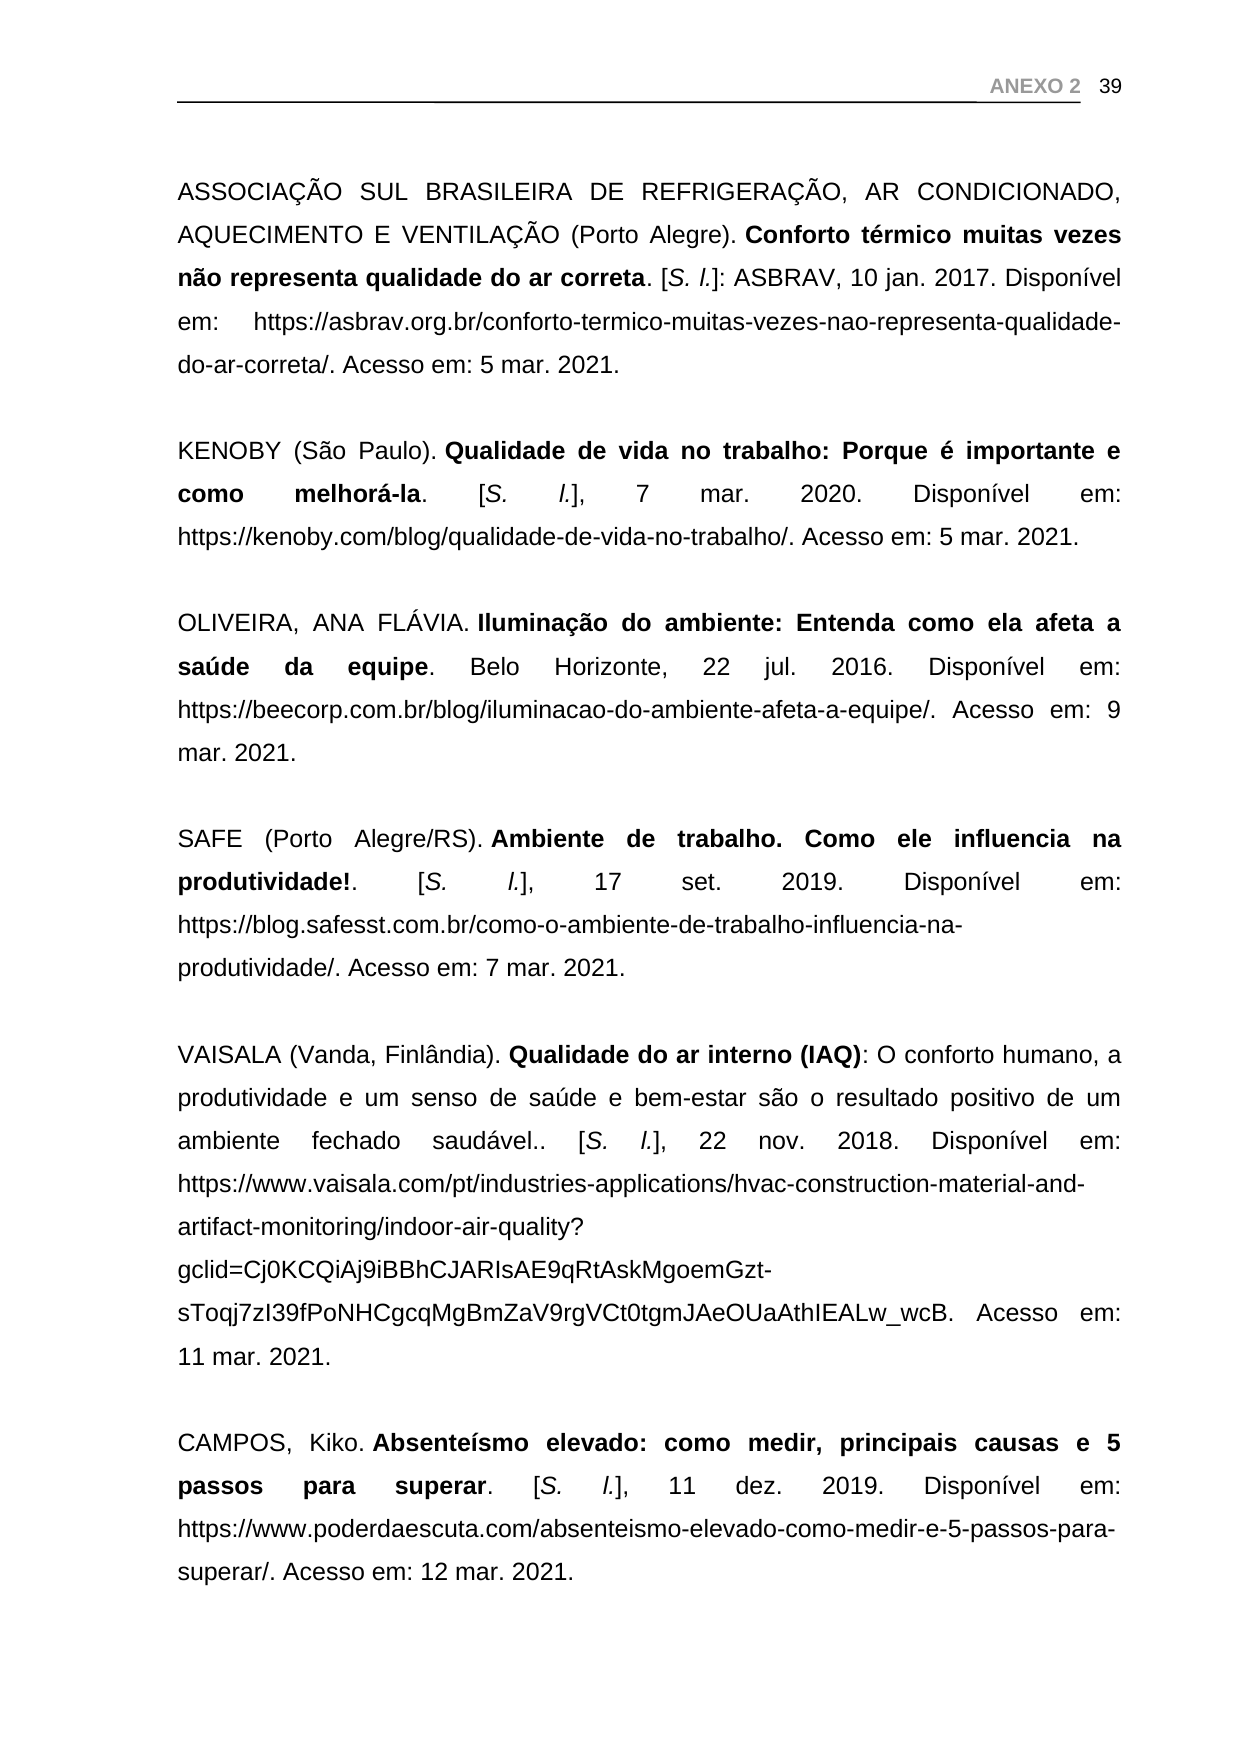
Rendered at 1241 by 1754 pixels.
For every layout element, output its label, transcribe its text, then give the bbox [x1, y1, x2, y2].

text CAMPOS, Kiko. Absenteísmo elevado: como medir, principais causas e 5 passos para superar. [S. l.], 11 dez. 2019. Disponível em: https://www.poderdaescuta.com/absenteismo-elevado-como-medir-e-5-passos-para-superar/. Acesso em: 12 mar. 2021. [177, 1428, 1122, 1586]
text OLIVEIRA, ANA FLÁVIA. Iluminação do ambiente: Entenda como ela afeta a saúde da equipe. Belo Horizonte, 22 jul. 2016. Disponível em: https://beecorp.com.br/blog/iluminacao-do-ambiente-afeta-a-equipe/. Acesso em: 9 mar. 2021. [177, 608, 1122, 767]
text ASSOCIAÇÃO SUL BRASILEIRA DE REFRIGERAÇÃO, AR CONDICIONADO, AQUECIMENTO E VENTILAÇÃO (Porto Alegre). Conforto térmico muitas vezes não representa qualidade do ar correta. [S. l.]: ASBRAV, 10 jan. 2017. Disponível em: https://asbrav.org.br/conforto-termico-muitas-vezes-nao-representa-qualidade-do-ar-correta/. Acesso em: 5 mar. 2021. [177, 177, 1122, 378]
text KENOBY (São Paulo). Qualidade de vida no trabalho: Porque é importante e como melhorá-la. [S. l.], 7 mar. 2020. Disponível em: https://kenoby.com/blog/qualidade-de-vida-no-trabalho/. Acesso em: 5 mar. 2021. [177, 436, 1122, 551]
text SAFE (Porto Alegre/RS). Ambiente de trabalho. Como ele influencia na produtividade!. [S. l.], 17 set. 2019. Disponível em: https://blog.safesst.com.br/como-o-ambiente-de-trabalho-influencia-na-produtividade/. Acesso em: 7 mar. 2021. [177, 824, 1122, 982]
text VAISALA (Vanda, Finlândia). Qualidade do ar interno (IAQ): O conforto humano, a produtividade e um senso de saúde e bem-estar são o resultado positivo de um ambiente fechado saudável.. [S. l.], 22 nov. 2018. Disponível em: https://www.vaisala.com/pt/industries-applications/hvac-construction-material-and-artifact-monitoring/indoor-air-quality?gclid=Cj0KCQiAj9iBBhCJARIsAE9qRtAskMgoemGzt-sToqj7zI39fPoNHCgcqMgBmZaV9rgVCt0tgmJAeOUaAthIEALw_wcB. Acesso em: 11 mar. 2021. [177, 1040, 1122, 1370]
